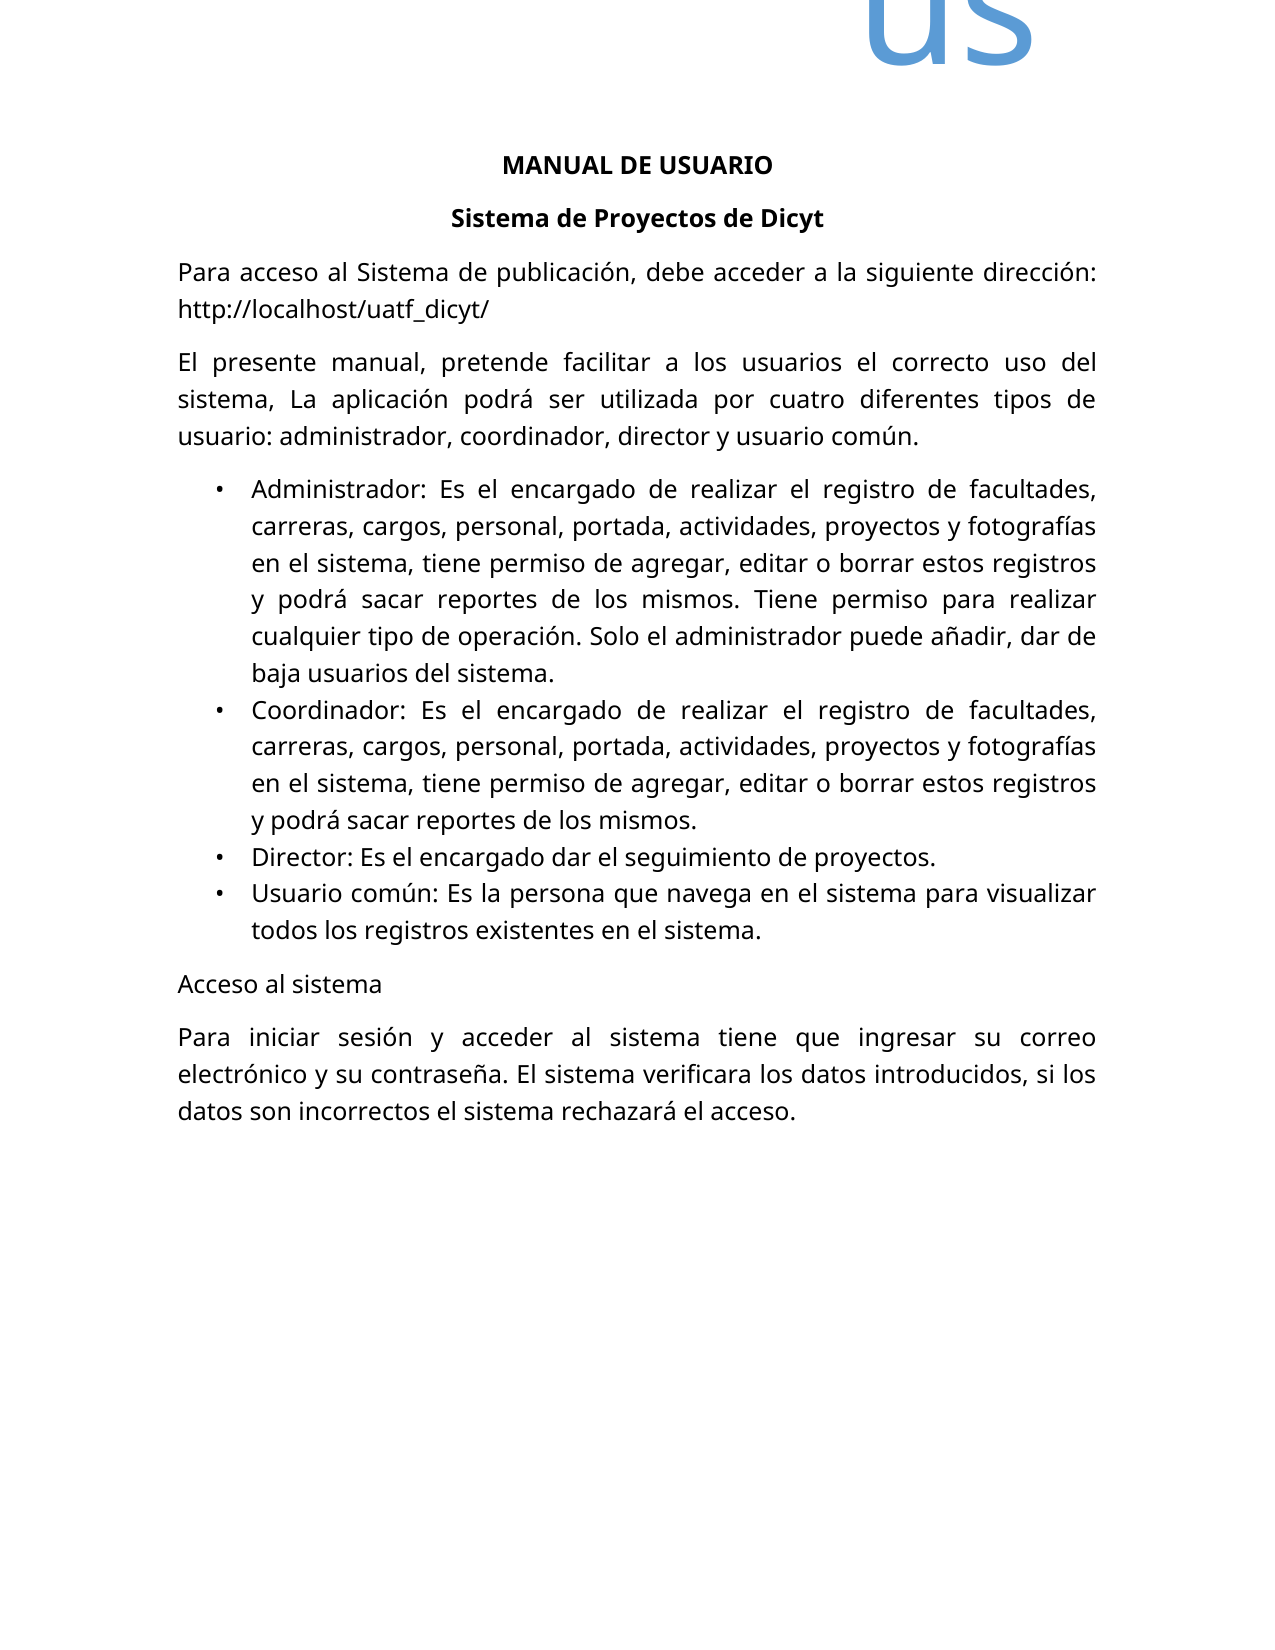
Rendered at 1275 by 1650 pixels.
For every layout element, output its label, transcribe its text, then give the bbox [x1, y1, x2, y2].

text Sistema de Proyectos de Dicyt [177, 201, 1098, 235]
list Coordinador: Es el encargado de realizar el registro de facultades, carreras, cargos, personal, portada, actividades, proyectos y fotografías en el sistema, tiene permiso de agregar, editar o borrar estos registros y podrá sacar reportes de los mismos. [215, 692, 1098, 837]
text Para iniciar sesión y acceder al sistema tiene que ingresar su correo electrónico y su contraseña. El sistema verificara los datos introducidos, si los datos son incorrectos el sistema rechazará el acceso. [177, 1020, 1098, 1127]
text Para acceso al Sistema de publicación, debe acceder a la siguiente dirección: http://localhost/uatf_dicyt/ [177, 254, 1098, 325]
list Director: Es el encargado dar el seguimiento de proyectos. [215, 839, 1098, 873]
text Acceso al sistema [177, 966, 1098, 1000]
list Administrador: Es el encargado de realizar el registro de facultades, carreras, cargos, personal, portada, actividades, proyectos y fotografías en el sistema, tiene permiso de agregar, editar o borrar estos registros y podrá sacar reportes de los mismos. Tiene permiso para realizar cualquier tipo de operación. Solo el administrador puede añadir, dar de baja usuarios del sistema. [215, 472, 1098, 689]
text El presente manual, pretende facilitar a los usuarios el correcto uso del sistema, La aplicación podrá ser utilizada por cuatro diferentes tipos de usuario: administrador, coordinador, director y usuario común. [177, 345, 1098, 452]
list Usuario común: Es la persona que navega en el sistema para visualizar todos los registros existentes en el sistema. [215, 876, 1098, 947]
text MANUAL DE USUARIO [177, 148, 1098, 182]
